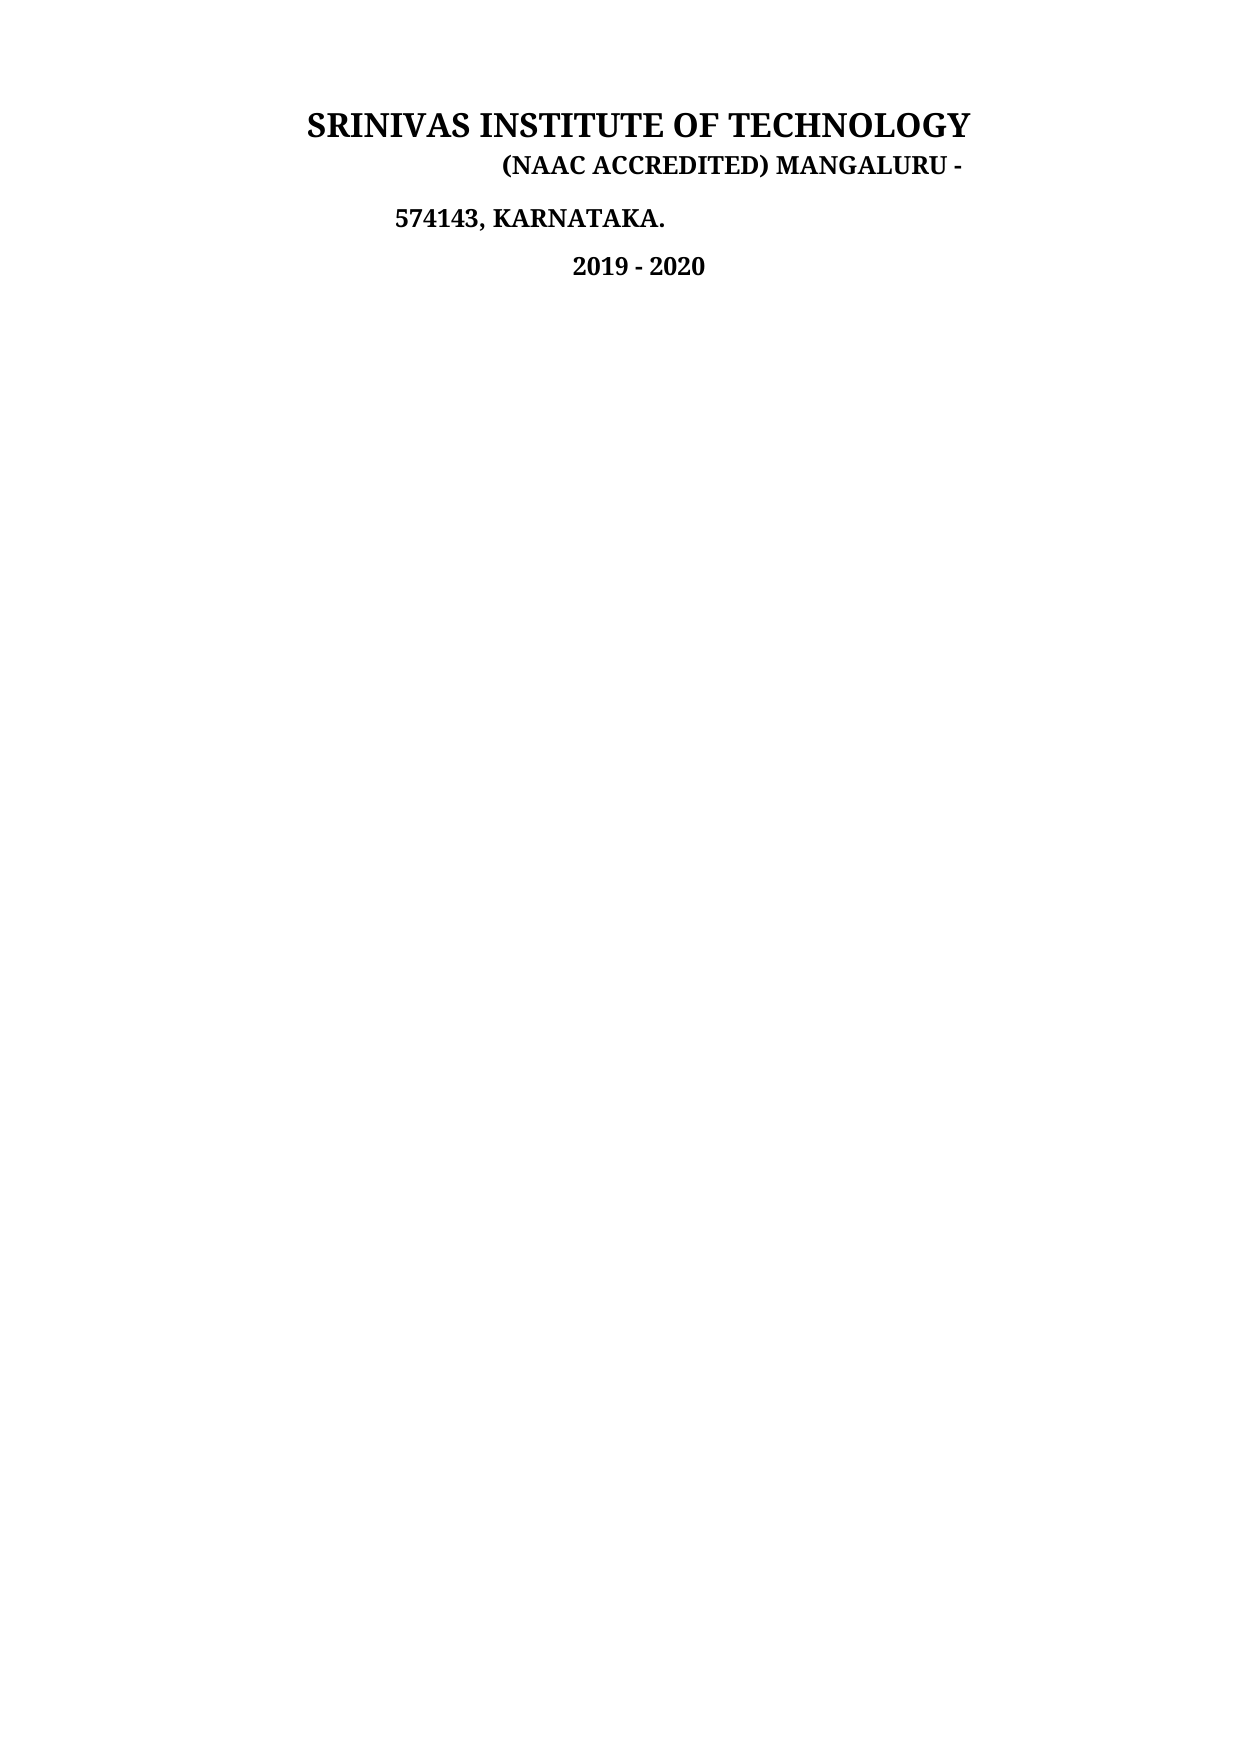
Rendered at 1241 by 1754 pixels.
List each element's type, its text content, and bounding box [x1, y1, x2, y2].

text SRINIVAS INSTITUTE OF TECHNOLOGY [183, 101, 1094, 147]
text 2019 - 2020 [184, 253, 1094, 282]
text (NAAC ACCREDITED) MANGALURU - 574143, KARNATAKA. [395, 148, 969, 234]
